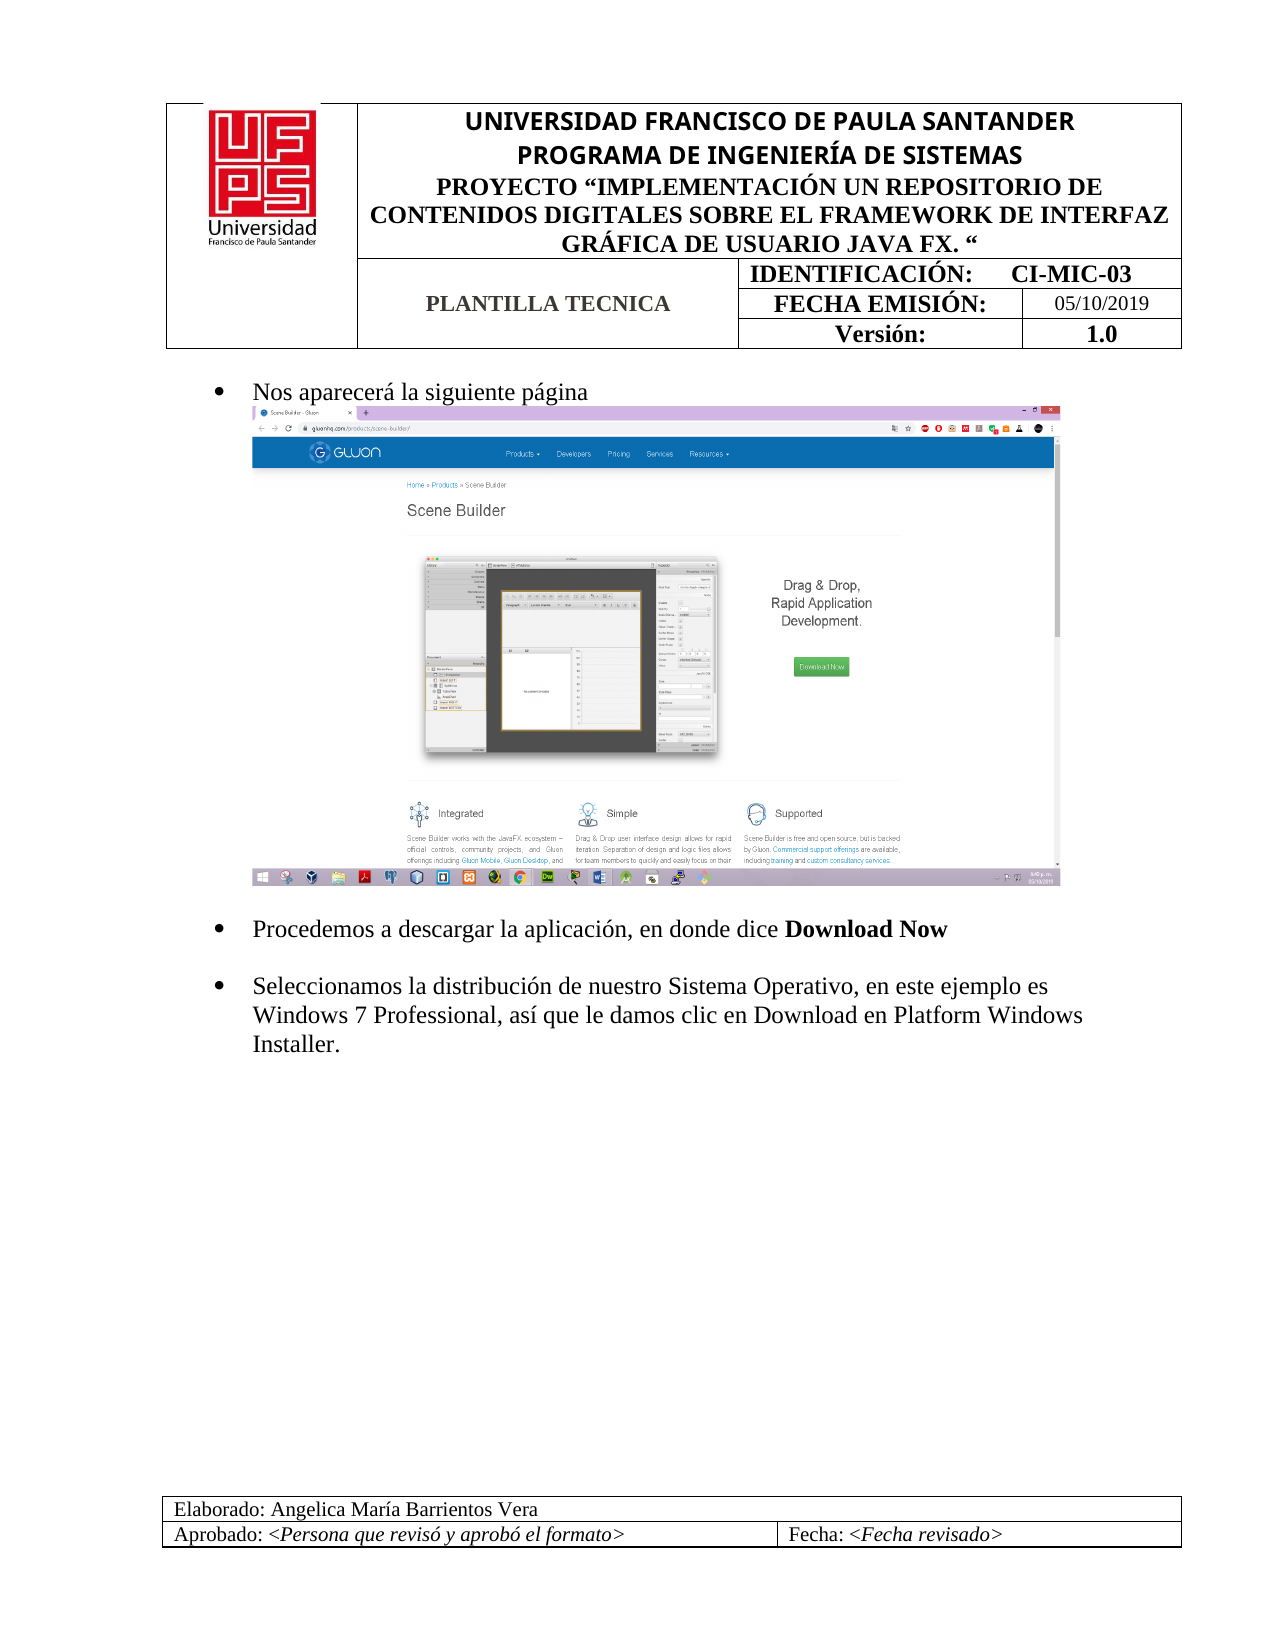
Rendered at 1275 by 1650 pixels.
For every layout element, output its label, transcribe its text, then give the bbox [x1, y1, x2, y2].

picture [252, 406, 1061, 886]
picture [203, 103, 321, 250]
list Procedemos a descargar la aplicación, en donde dice Download Now [215, 914, 1098, 943]
list Seleccionamos la distribución de nuestro Sistema Operativo, en este ejemplo es Windows 7 Professional, así que le damos clic en Download en Platform Windows Installer. [215, 971, 1098, 1058]
